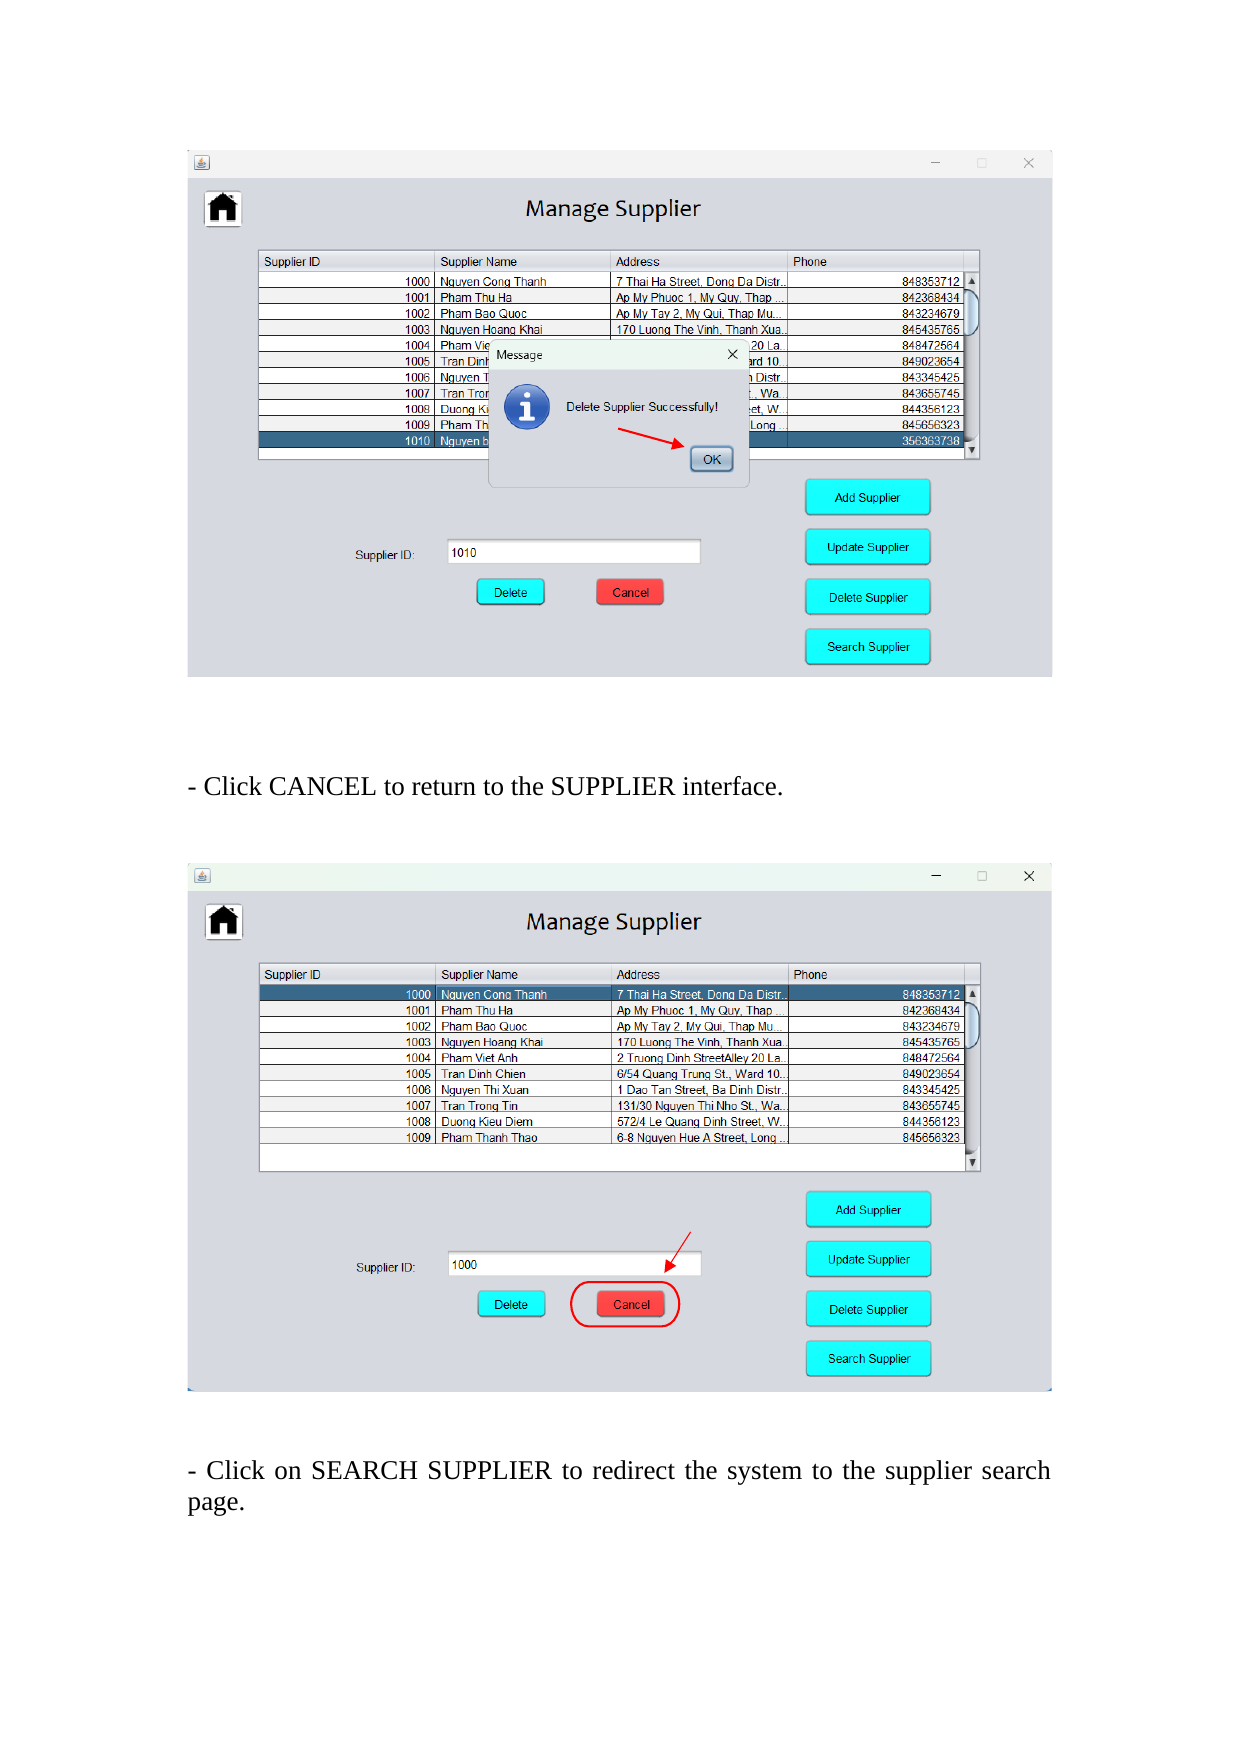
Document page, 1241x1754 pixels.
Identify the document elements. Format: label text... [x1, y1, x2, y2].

text - Click CANCEL to return to the SUPPLIER interface. [187, 770, 1053, 801]
picture [187, 863, 1052, 1392]
picture [187, 150, 1053, 677]
text - Click on SEARCH SUPPLIER to redirect the system to the supplier search page. [187, 1454, 1053, 1516]
